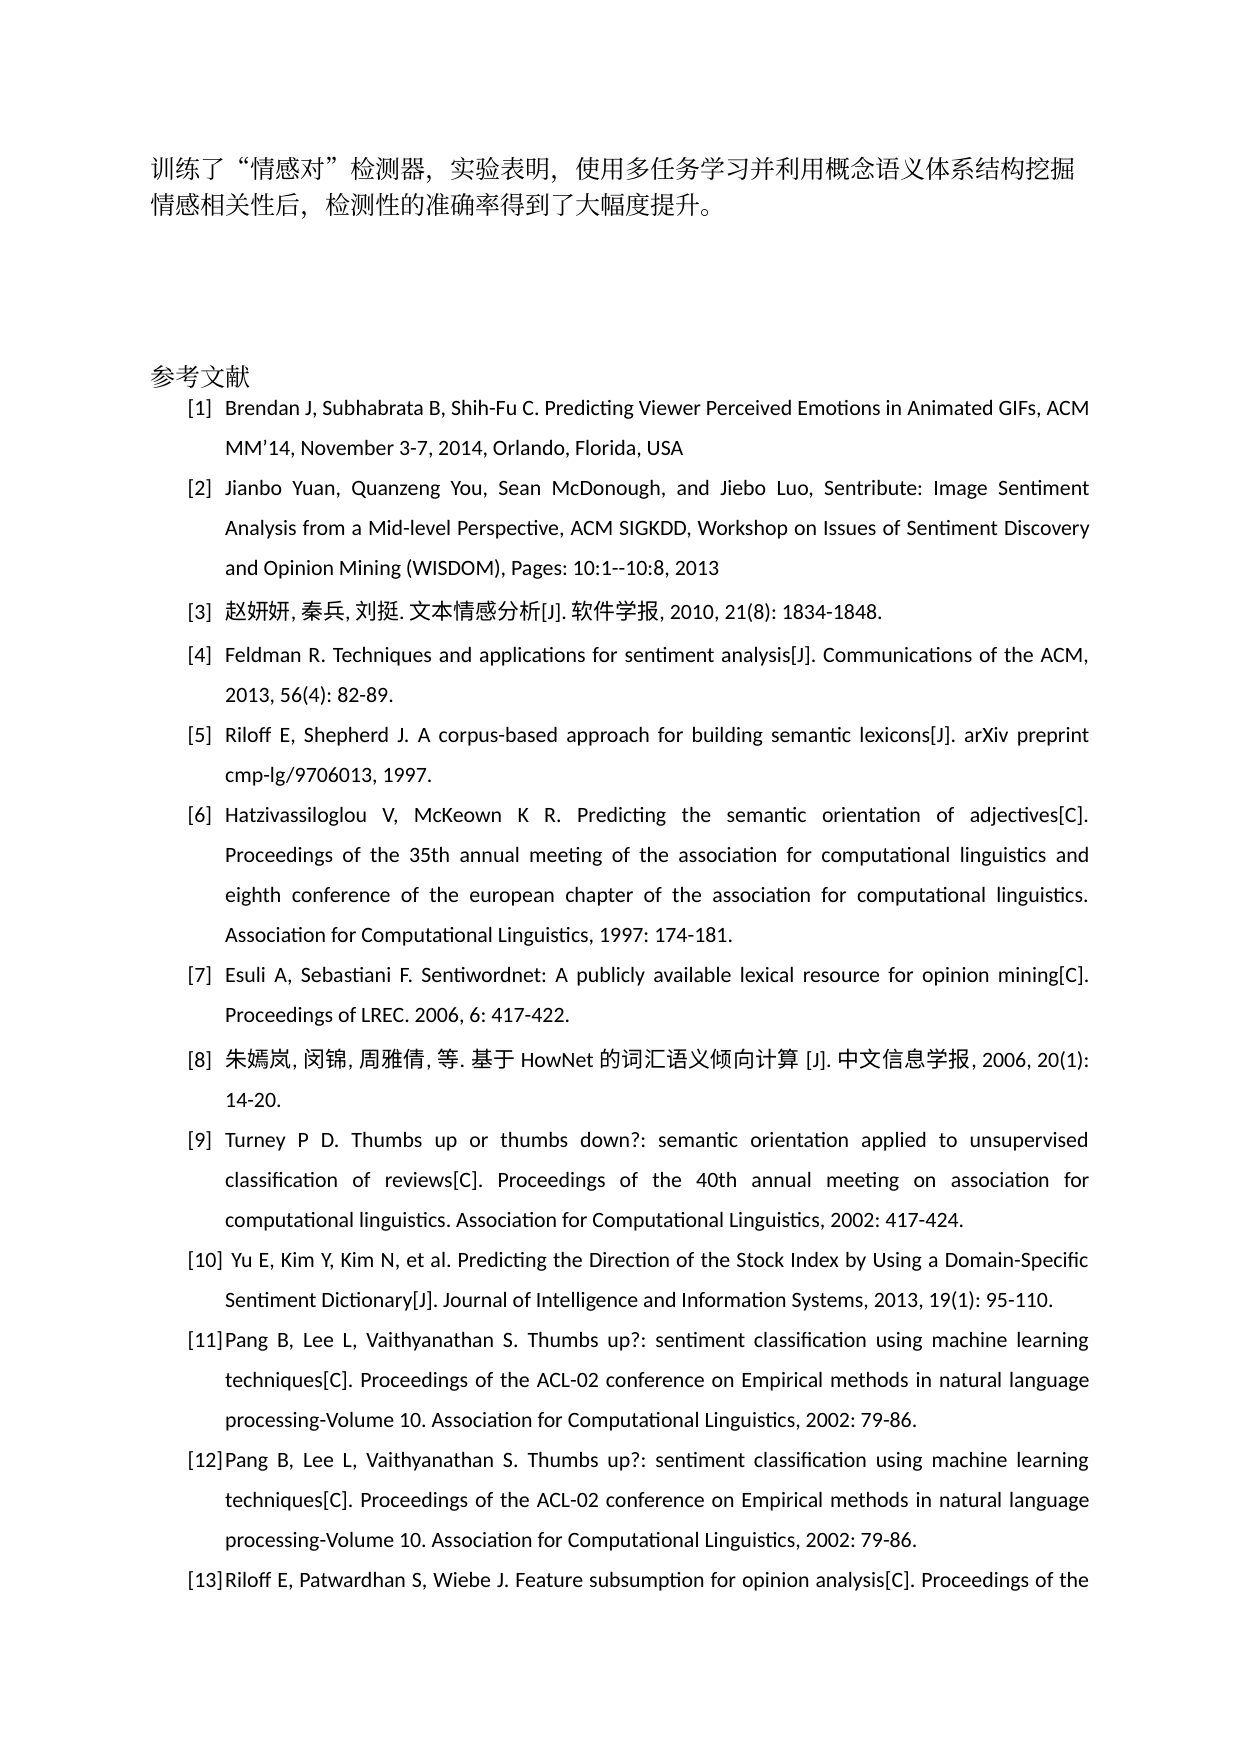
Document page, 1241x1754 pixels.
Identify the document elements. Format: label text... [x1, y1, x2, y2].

list Esuli A, Sebastiani F. Sentiwordnet: A publicly available lexical resource for opinion mining[C]. Proceedings of LREC. 2006, 6: 417-422. [187, 962, 1090, 1028]
list Hatzivassiloglou V, McKeown K R. Predicting the semantic orientation of adjectives[C]. Proceedings of the 35th annual meeting of the association for computational linguistics and eighth conference of the european chapter of the association for computational linguistics. Association for Computational Linguistics, 1997: 174-181. [187, 802, 1090, 948]
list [187, 1567, 1090, 1593]
list Feldman R. Techniques and applications for sentiment analysis[J]. Communications of the ACM, 2013, 56(4): 82-89. [187, 642, 1090, 708]
list Pang B, Lee L, Vaithyanathan S. Thumbs up?: sentiment classification using machine learning techniques[C]. Proceedings of the ACL-02 conference on Empirical methods in natural language processing-Volume 10. Association for Computational Linguistics, 2002: 79-86. [187, 1447, 1090, 1553]
list 赵妍妍, 秦兵, 刘挺. 文本情感分析[J]. 软件学报, 2010, 21(8): 1834-1848. [187, 594, 1090, 626]
text 参考文献 [150, 358, 1090, 394]
list Riloff E, Shepherd J. A corpus-based approach for building semantic lexicons[J]. arXiv preprint cmp-lg/9706013, 1997. [187, 722, 1090, 788]
list Yu E, Kim Y, Kim N, et al. Predicting the Direction of the Stock Index by Using a Domain-Specific Sentiment Dictionary[J]. Journal of Intelligence and Information Systems, 2013, 19(1): 95-110. [187, 1247, 1090, 1313]
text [150, 150, 1090, 222]
list 朱嫣岚, 闵锦, 周雅倩, 等. 基于 HowNet 的词汇语义倾向计算 [J]. 中文信息学报, 2006, 20(1): 14-20. [187, 1042, 1090, 1113]
list Jianbo Yuan, Quanzeng You, Sean McDonough, and Jiebo Luo, Sentribute: Image Sentiment Analysis from a Mid-level Perspective, ACM SIGKDD, Workshop on Issues of Sentiment Discovery and Opinion Mining (WISDOM), Pages: 10:1--10:8, 2013 [187, 474, 1090, 581]
list Pang B, Lee L, Vaithyanathan S. Thumbs up?: sentiment classification using machine learning techniques[C]. Proceedings of the ACL-02 conference on Empirical methods in natural language processing-Volume 10. Association for Computational Linguistics, 2002: 79-86. [187, 1327, 1090, 1433]
list Brendan J, Subhabrata B, Shih-Fu C. Predicting Viewer Perceived Emotions in Animated GIFs, ACM MM’14, November 3-7, 2014, Orlando, Florida, USA [187, 394, 1090, 461]
list Turney P D. Thumbs up or thumbs down?: semantic orientation applied to unsupervised classification of reviews[C]. Proceedings of the 40th annual meeting on association for computational linguistics. Association for Computational Linguistics, 2002: 417-424. [187, 1127, 1090, 1233]
